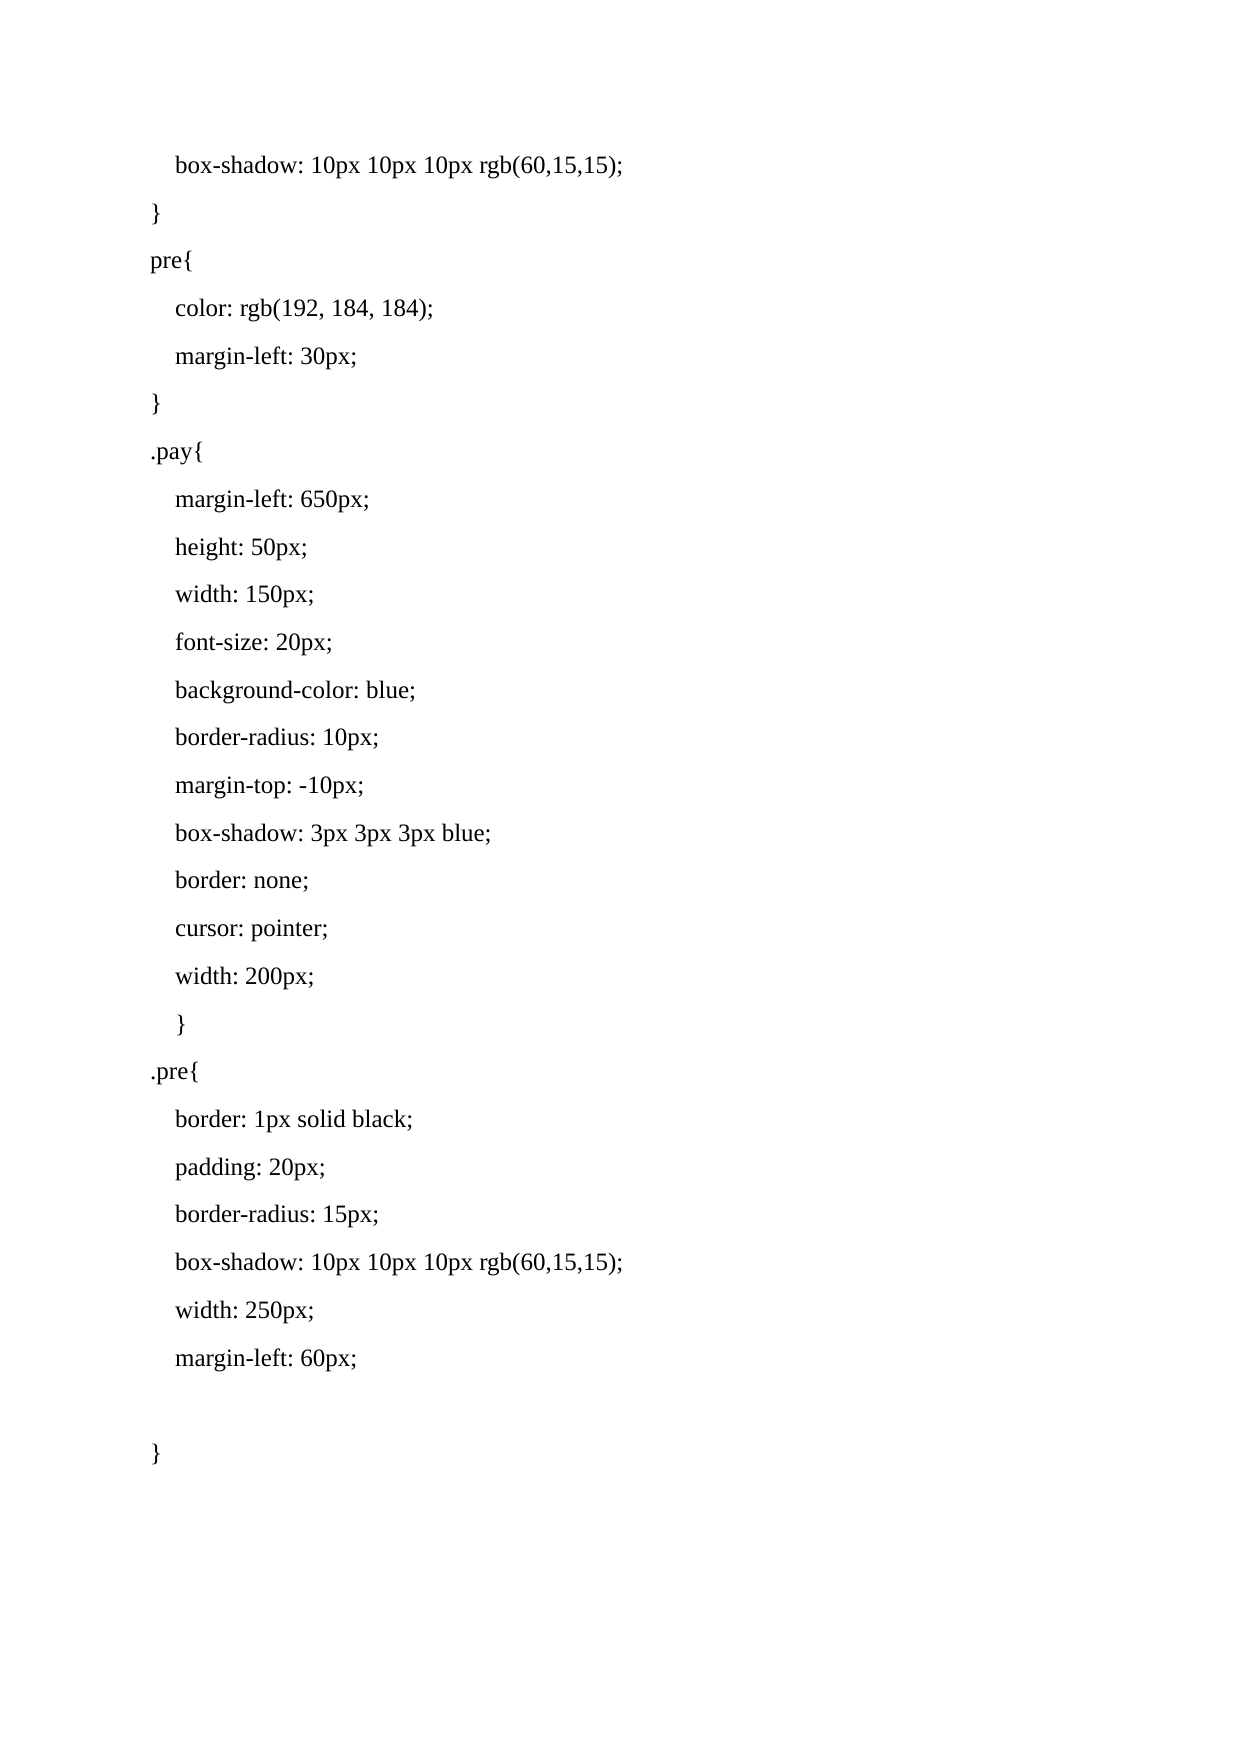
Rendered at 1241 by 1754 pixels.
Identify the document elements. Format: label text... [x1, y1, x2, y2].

text margin-top: -10px; [150, 770, 1090, 799]
text width: 150px; [150, 579, 1090, 608]
text margin-left: 30px; [150, 341, 1090, 369]
text border-radius: 10px; [150, 722, 1090, 751]
text background-color: blue; [150, 675, 1090, 703]
text box-shadow: 10px 10px 10px rgb(60,15,15); [150, 150, 1090, 179]
text pre{ [150, 245, 1090, 274]
text margin-left: 60px; [150, 1343, 1090, 1371]
text .pay{ [150, 436, 1090, 465]
text width: 200px; [150, 961, 1090, 990]
text box-shadow: 3px 3px 3px blue; [150, 818, 1090, 847]
text } [150, 1438, 1090, 1467]
text border-radius: 15px; [150, 1199, 1090, 1228]
text box-shadow: 10px 10px 10px rgb(60,15,15); [150, 1247, 1090, 1276]
text height: 50px; [150, 532, 1090, 560]
text } [150, 388, 1090, 417]
text } [150, 1009, 1090, 1037]
text font-size: 20px; [150, 627, 1090, 656]
text border: none; [150, 866, 1090, 894]
text margin-left: 650px; [150, 484, 1090, 513]
text cursor: pointer; [150, 913, 1090, 942]
text } [150, 198, 1090, 226]
text padding: 20px; [150, 1152, 1090, 1181]
text color: rgb(192, 184, 184); [150, 293, 1090, 322]
text .pre{ [150, 1056, 1090, 1085]
text width: 250px; [150, 1295, 1090, 1324]
text border: 1px solid black; [150, 1104, 1090, 1133]
